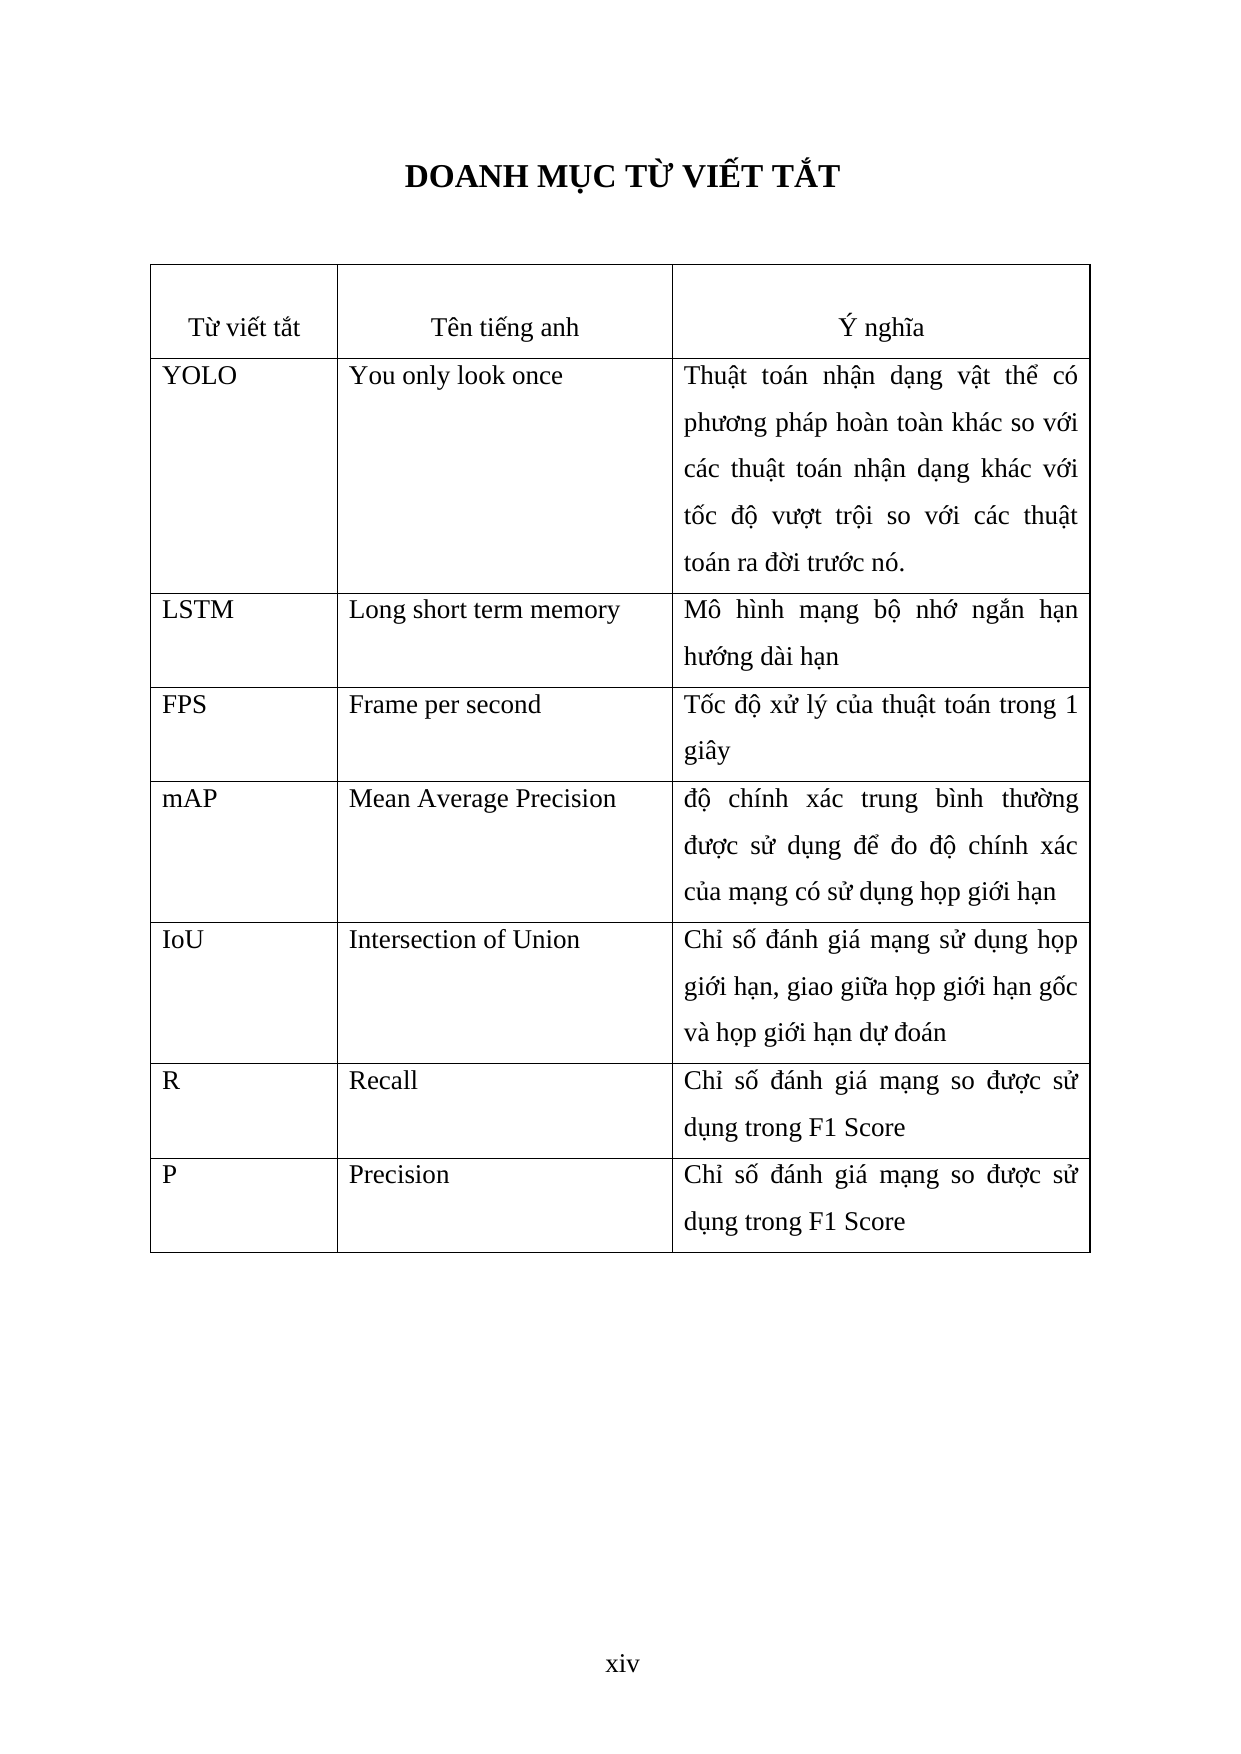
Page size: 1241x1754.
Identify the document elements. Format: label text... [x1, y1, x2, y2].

table_cell Precision [338, 1159, 672, 1252]
table_cell LSTM [151, 594, 337, 687]
table_cell You only look once [338, 359, 672, 592]
table_cell Recall [338, 1064, 672, 1158]
table_header Tên tiếng anh [338, 265, 672, 358]
table_cell R [151, 1064, 337, 1158]
table_cell Mean Average Precision [338, 782, 672, 922]
subtitle DOANH MỤC TỪ VIẾT TẮT [171, 156, 1030, 194]
table_cell Long short term memory [338, 594, 672, 687]
table_cell Intersection of Union [338, 923, 672, 1063]
table_cell Chỉ số đánh giá mạng so được sử dụng trong F1 Score [673, 1064, 1089, 1158]
table_cell FPS [151, 688, 337, 781]
table_cell Thuật toán nhận dạng vật thể có phương pháp hoàn toàn khác so với các thuật toán nhận dạng khác với tốc độ vượt trội so với các thuật toán ra đời trước nó. [673, 359, 1089, 592]
table_cell IoU [151, 923, 337, 1063]
table_cell mAP [151, 782, 337, 922]
table_cell Chỉ số đánh giá mạng so được sử dụng trong F1 Score [673, 1159, 1089, 1252]
table_header Từ viết tắt [151, 265, 337, 358]
table_cell Chỉ số đánh giá mạng sử dụng họp giới hạn, giao giữa họp giới hạn gốc và họp giới hạn dự đoán [673, 923, 1089, 1063]
table_header Ý nghĩa [673, 265, 1089, 358]
table_cell P [151, 1159, 337, 1252]
table_cell Frame per second [338, 688, 672, 781]
table_cell độ chính xác trung bình thường được sử dụng để đo độ chính xác của mạng có sử dụng họp giới hạn [673, 782, 1089, 922]
table_cell Mô hình mạng bộ nhớ ngắn hạn hướng dài hạn [673, 594, 1089, 687]
table_cell Tốc độ xử lý của thuật toán trong 1 giây [673, 688, 1089, 781]
table_cell YOLO [151, 359, 337, 592]
